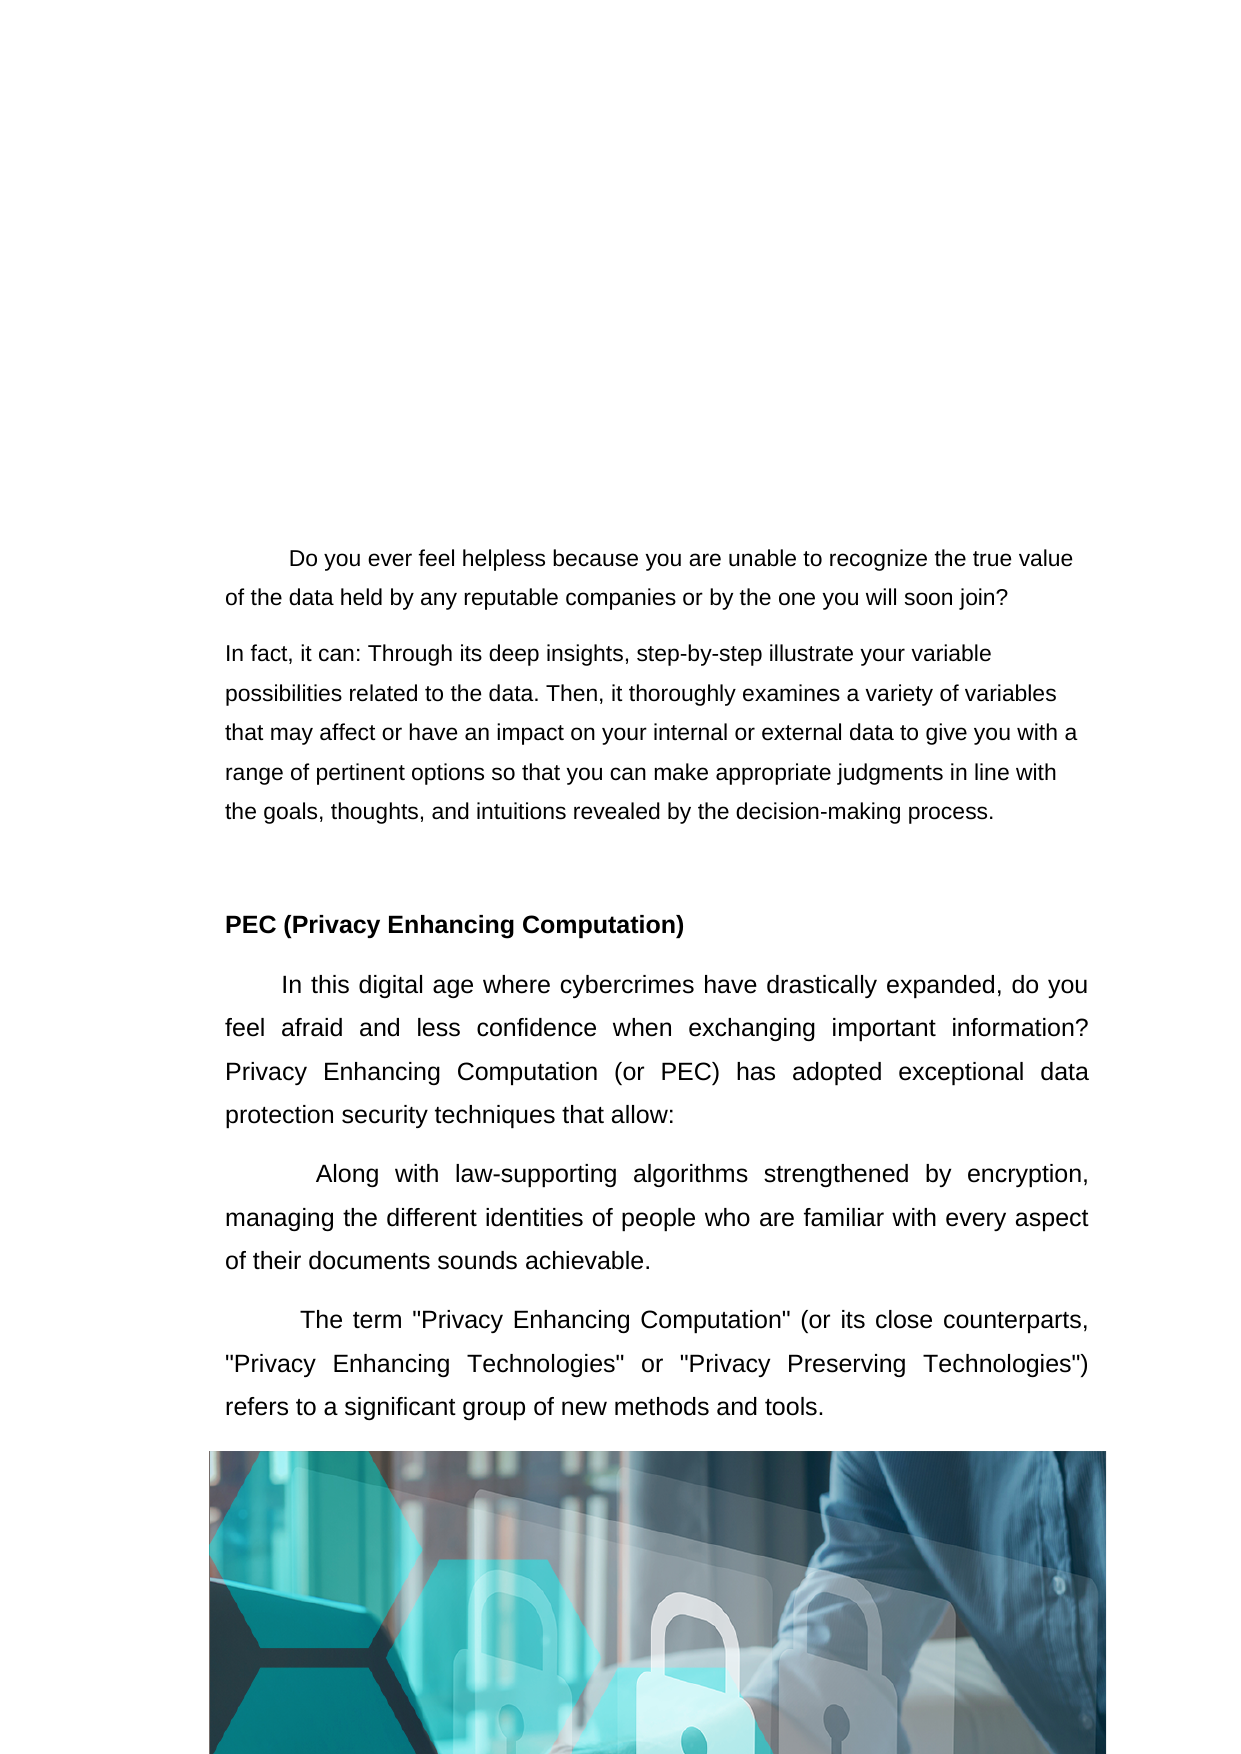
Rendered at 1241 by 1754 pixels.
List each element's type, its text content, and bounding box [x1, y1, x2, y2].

text Do you ever feel helpless because you are unable to recognize the true value of the data held by any reputable companies or by the one you will soon join? [225, 545, 1090, 611]
picture [209, 1451, 1107, 1754]
text In this digital age where cybercrimes have drastically expanded, do you feel afraid and less confidence when exchanging important information? Privacy Enhancing Computation (or PEC) has adopted exceptional data protection security techniques that allow: [225, 970, 1090, 1128]
text Along with law-supporting algorithms strengthened by encryption, managing the different identities of people who are familiar with every aspect of their documents sounds achievable. [225, 1159, 1090, 1274]
text In fact, it can: Through its deep insights, step-by-step illustrate your variable possibilities related to the data. Then, it thoroughly examines a variety of variables that may affect or have an impact on your internal or external data to give you with a range of pertinent options so that you can make appropriate judgments in line with the goals, thoughts, and intuitions revealed by the decision-making process. [225, 640, 1090, 824]
text The term "Privacy Enhancing Computation" (or its close counterparts, "Privacy Enhancing Technologies" or "Privacy Preserving Technologies") refers to a significant group of new methods and tools. [225, 1306, 1090, 1421]
text PEC (Privacy Enhancing Computation) [225, 911, 1090, 939]
